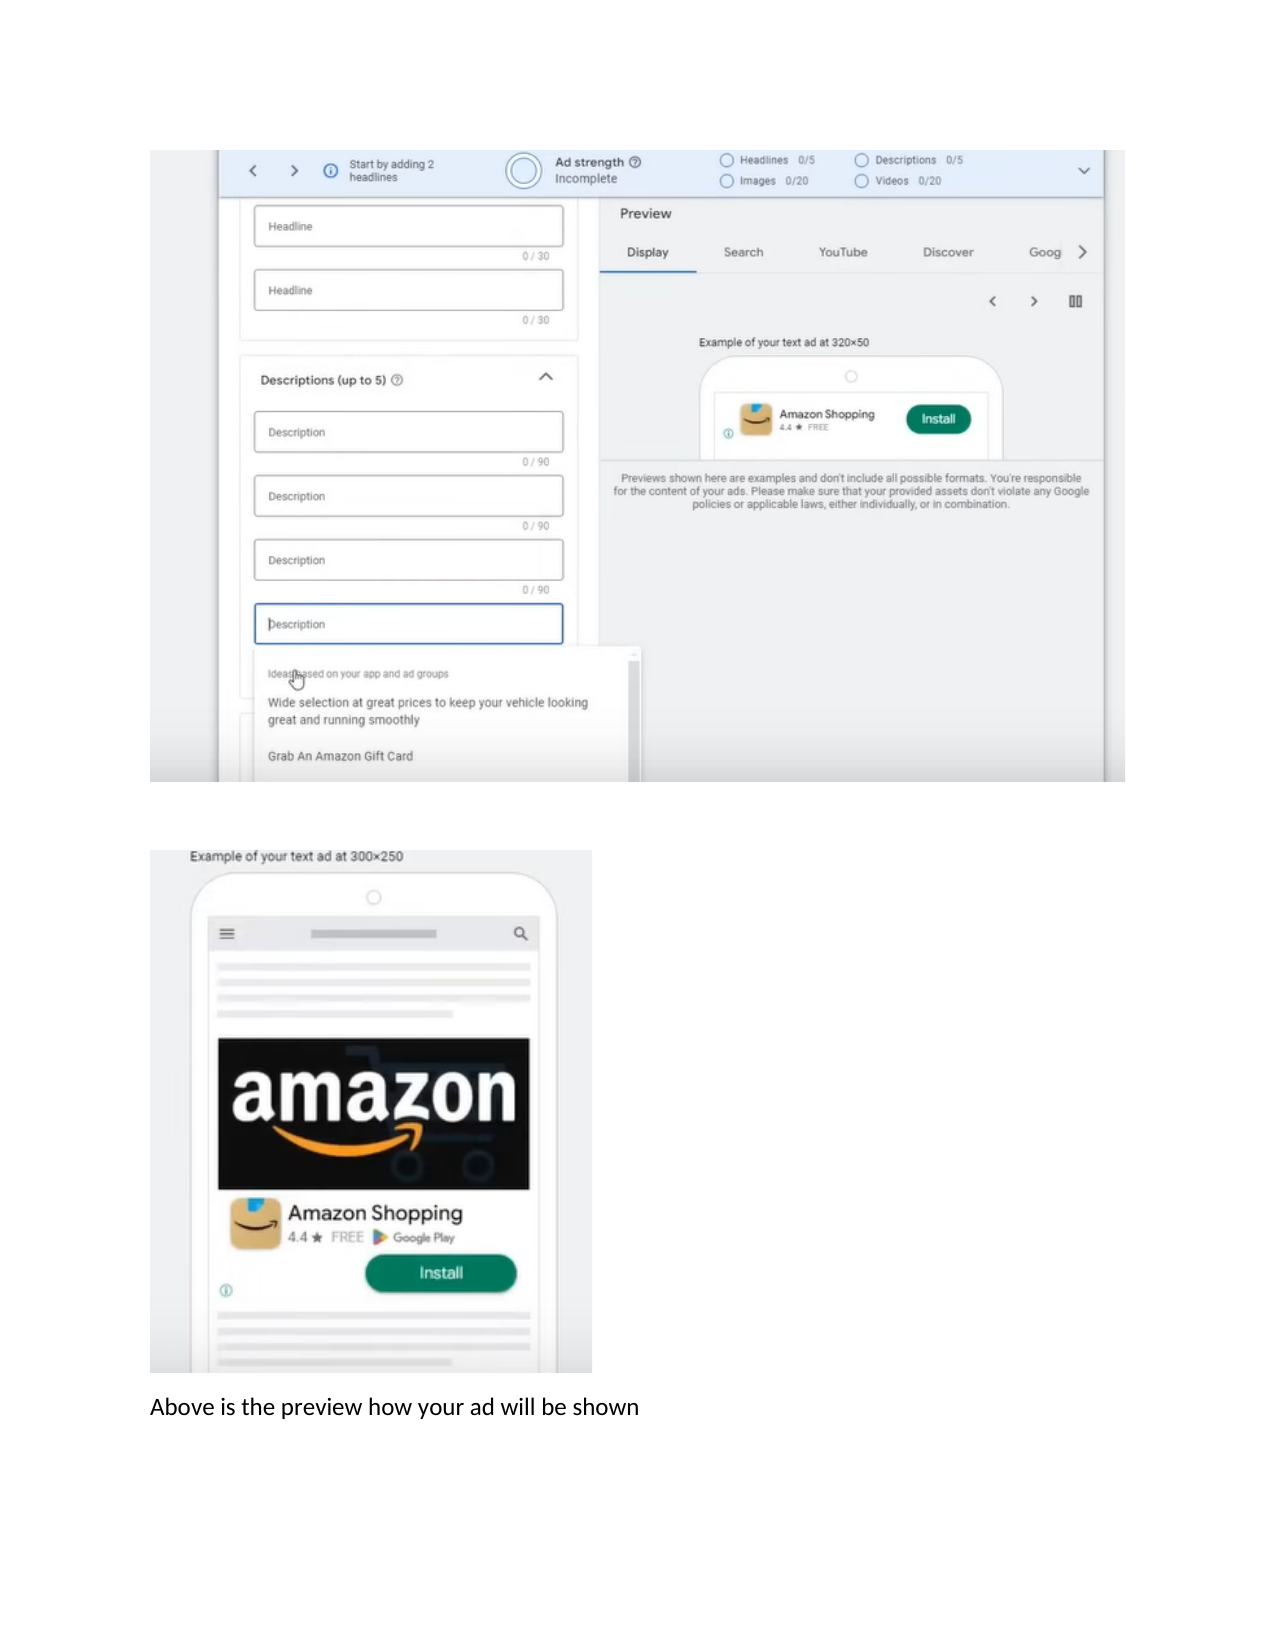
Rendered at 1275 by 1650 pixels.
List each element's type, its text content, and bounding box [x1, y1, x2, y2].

text Above is the preview how your ad will be shown [150, 1391, 1125, 1422]
picture [150, 150, 1125, 782]
picture [150, 850, 593, 1373]
